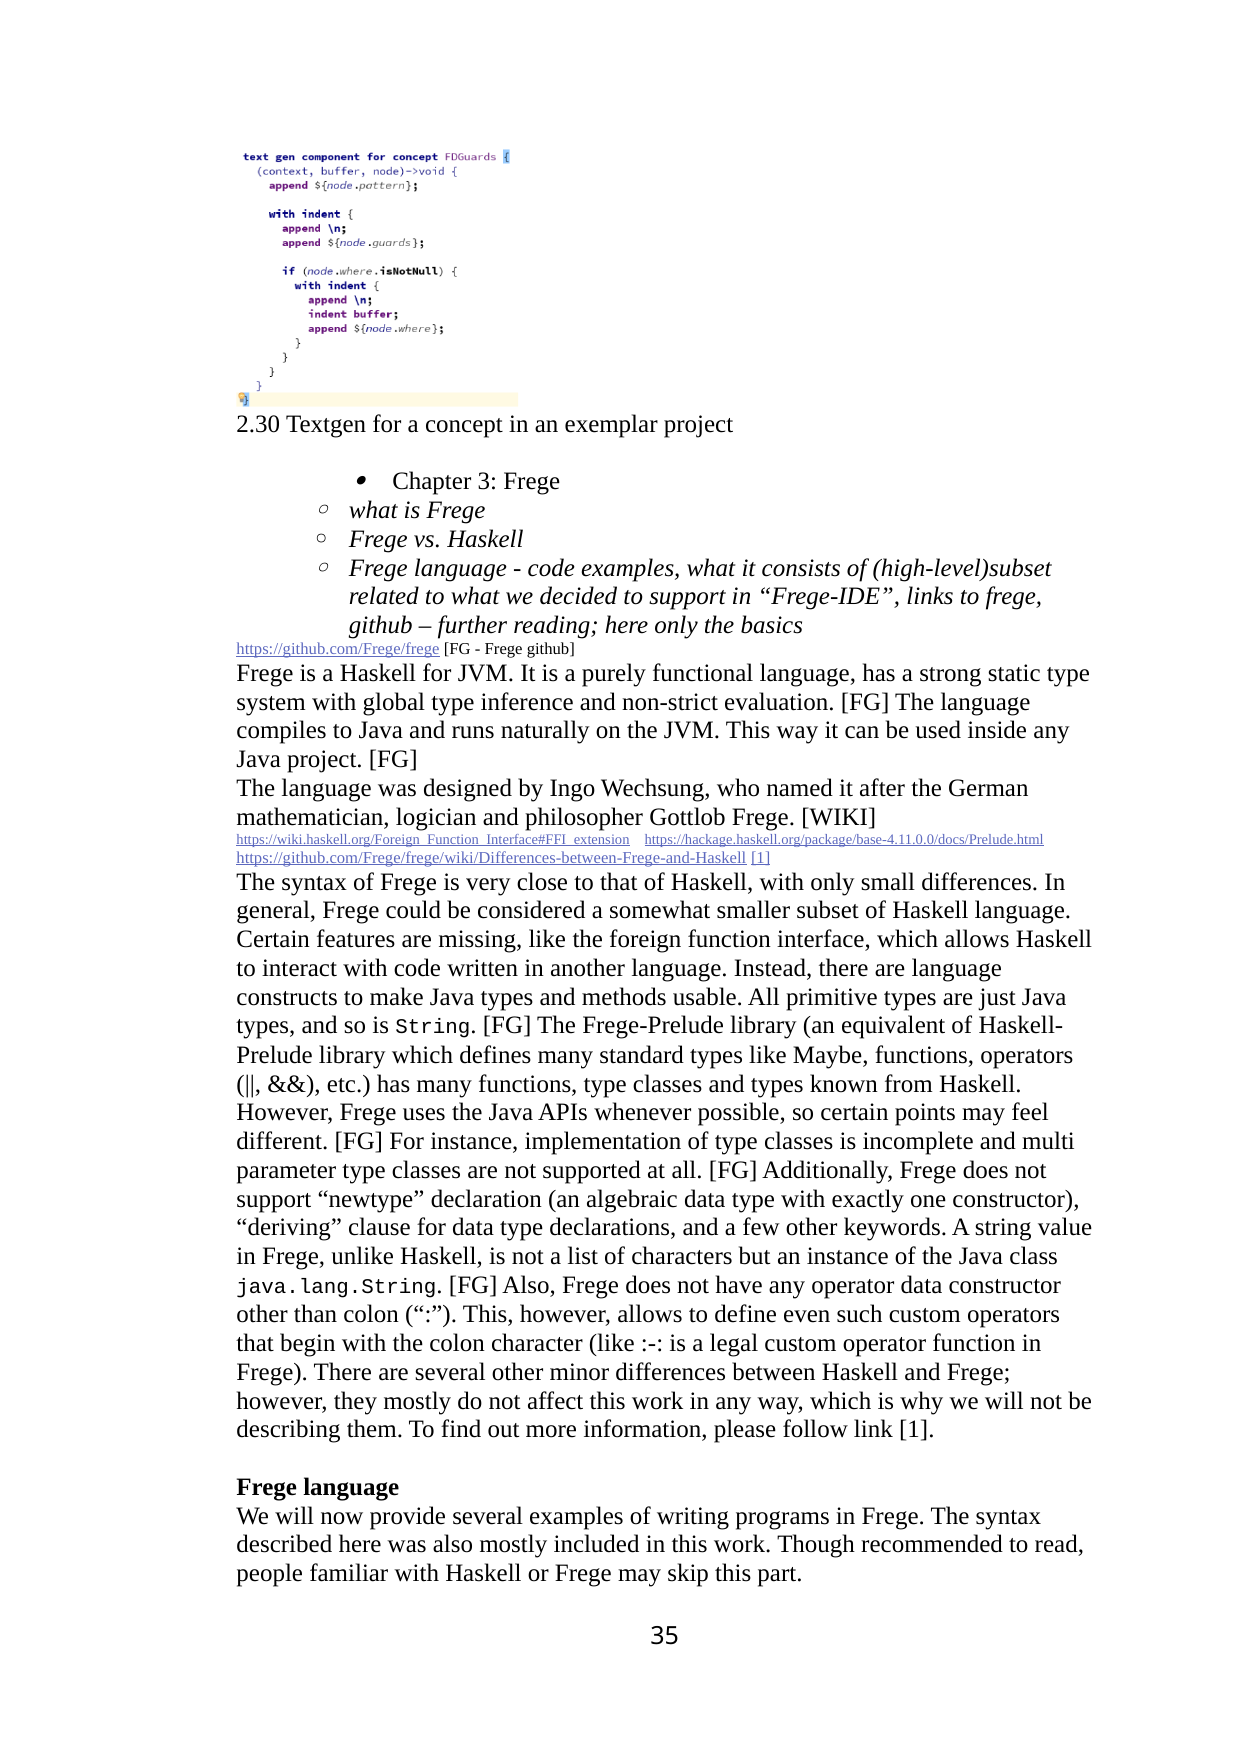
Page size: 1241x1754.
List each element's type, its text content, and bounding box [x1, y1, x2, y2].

text 2.30 Textgen for a concept in an exemplar project [236, 409, 1092, 438]
list Frege language - code examples, what it consists of (high-level)subset related to what we decided to support in “Frege-IDE”, links to frege, github – further reading; here only the basics [311, 553, 1092, 639]
text The syntax of Frege is very close to that of Haskell, with only small differences. In general, Frege could be considered a somewhat smaller subset of Haskell language. Certain features are missing, like the foreign function interface, which allows Haskell to interact with code written in another language. Instead, there are language constructs to make Java types and methods usable. All primitive types are just Java types, and so is String. [FG] The Frege-Prelude library (an equivalent of Haskell-Prelude library which defines many standard types like Maybe, functions, operators (||, &&), etc.) has many functions, type classes and types known from Haskell. However, Frege uses the Java APIs whenever possible, so certain points may feel different. [FG] For instance, implementation of type classes is incomplete and multi parameter type classes are not supported at all. [FG] Additionally, Frege does not support “newtype” declaration (an algebraic data type with exactly one constructor), “deriving” clause for data type declarations, and a few other keywords. A string value in Frege, unlike Haskell, is not a list of characters but an instance of the Java class java.lang.String. [FG] Also, Frege does not have any operator data constructor other than colon (“:”). This, however, allows to define even such custom operators that begin with the colon character (like :-: is a legal custom operator function in Frege). There are several other minor differences between Haskell and Frege; however, they mostly do not affect this work in any way, which is why we will not be describing them. To find out more information, please follow link [1]. [236, 867, 1092, 1443]
list Frege vs. Haskell [311, 524, 1092, 553]
list what is Frege [311, 495, 1092, 524]
text We will now provide several examples of writing programs in Frege. The syntax described here was also mostly included in this work. Though recommended to read, people familiar with Haskell or Frege may skip this part. [236, 1501, 1092, 1587]
text The language was designed by Ingo Wechsung, who named it after the German mathematician, logician and philosopher Gottlob Frege. [WIKI] [236, 773, 1092, 831]
text Frege is a Haskell for JVM. It is a purely functional language, has a strong static type system with global type inference and non-strict evaluation. [FG] The language compiles to Java and runs naturally on the JVM. This way it can be used inside any Java project. [FG] [236, 658, 1092, 773]
text https://wiki.haskell.org/Foreign_Function_Interface#FFI_extension https://hackage.haskell.org/package/base-4.11.0.0/docs/Prelude.html [236, 831, 1092, 847]
text https://github.com/Frege/frege [FG - Frege github] [236, 639, 1092, 658]
picture [236, 147, 519, 409]
list Chapter 3: Frege [354, 466, 1092, 495]
text https://github.com/Frege/frege/wiki/Differences-between-Frege-and-Haskell [1] [236, 847, 1092, 867]
text Frege language [236, 1472, 1092, 1501]
